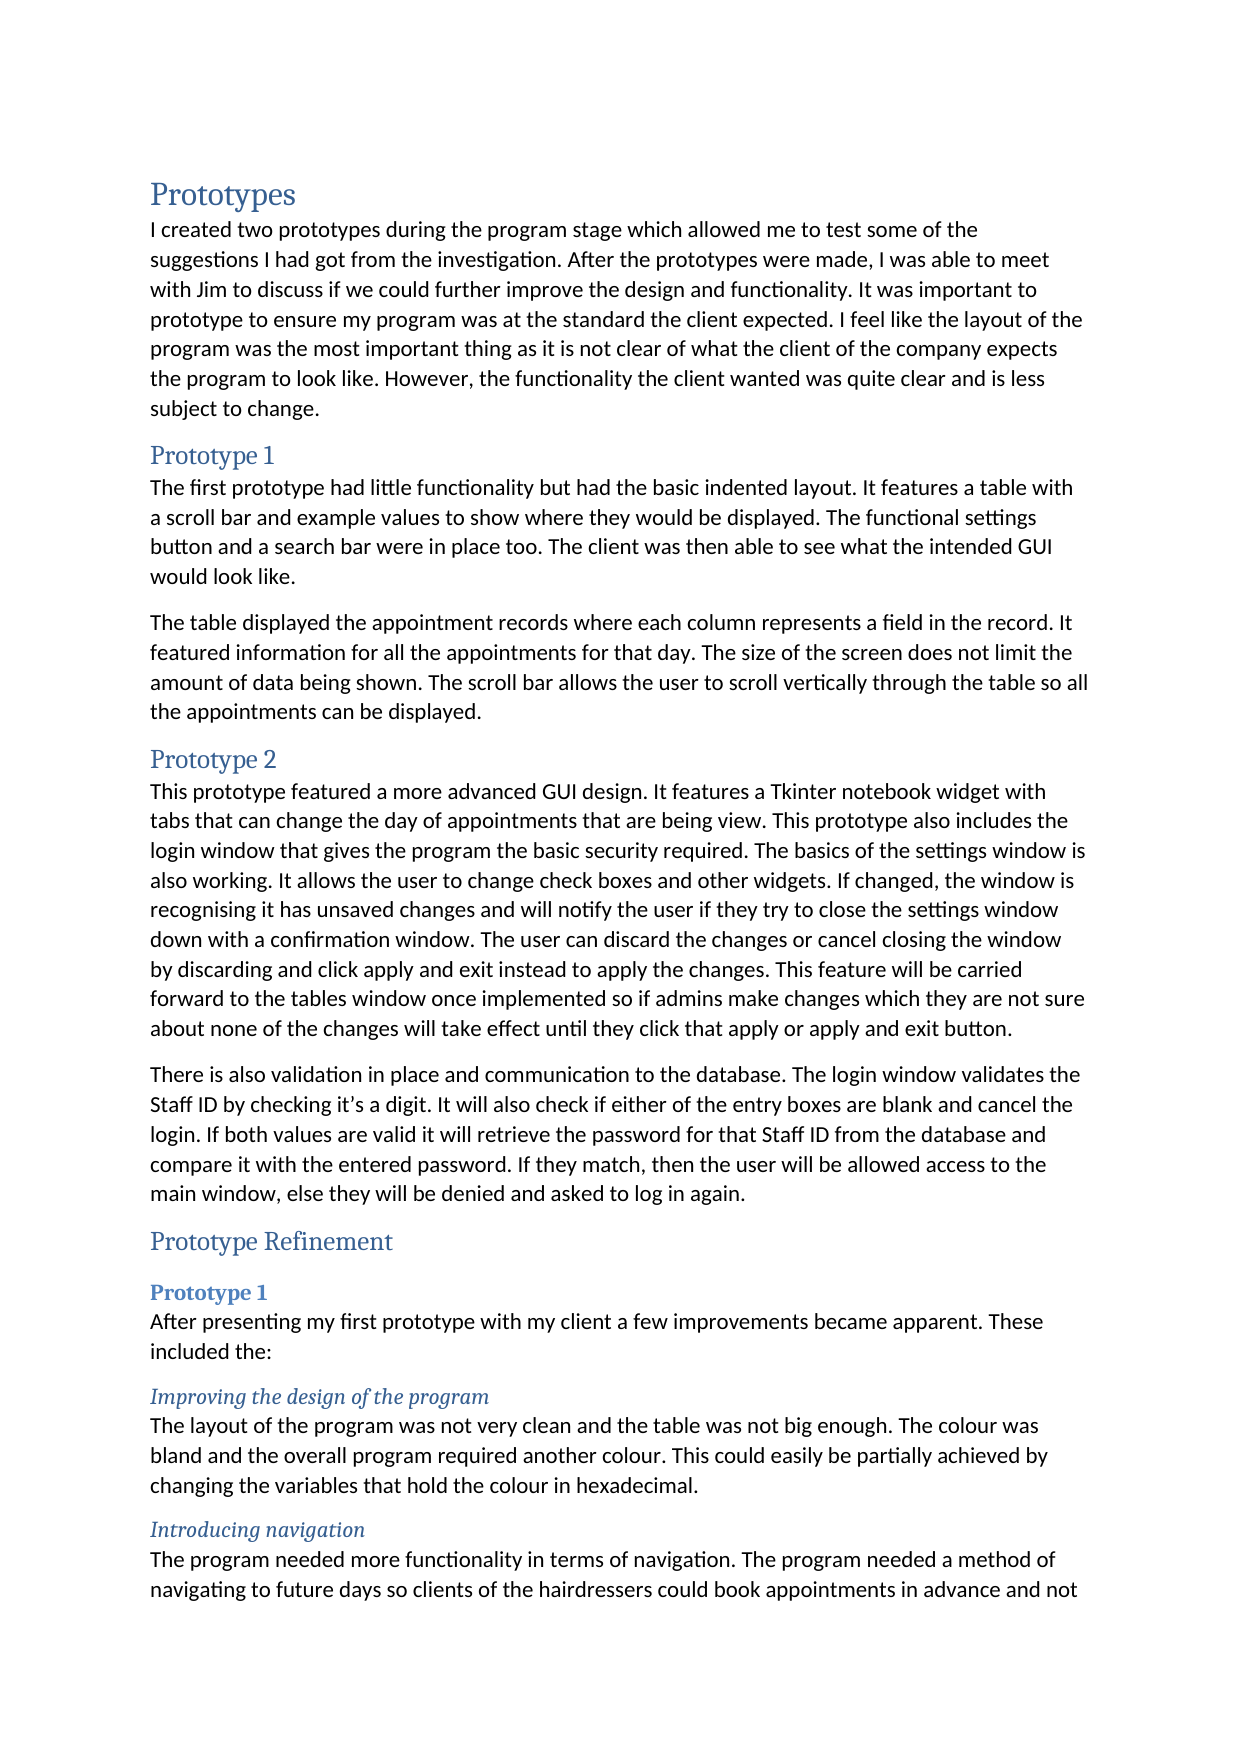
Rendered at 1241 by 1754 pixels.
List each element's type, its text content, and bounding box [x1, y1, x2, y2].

text The layout of the program was not very clean and the table was not big enough. The colour was bland and the overall program required another colour. This could easily be partially achieved by changing the variables that hold the colour in hexadecimal. [150, 1411, 1090, 1499]
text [150, 1545, 1090, 1603]
text This prototype featured a more advanced GUI design. It features a Tkinter notebook widget with tabs that can change the day of appointments that are being view. This prototype also includes the login window that gives the program the basic security required. The basics of the settings window is also working. It allows the user to change check boxes and other widgets. If changed, the window is recognising it has unsaved changes and will notify the user if they try to close the settings window down with a confirmation window. The user can discard the changes or cancel closing the window by discarding and click apply and exit instead to apply the changes. This feature will be carried forward to the tables window once implemented so if admins make changes which they are not sure about none of the changes will take effect until they click that apply or apply and exit button. [150, 777, 1090, 1042]
subtitle Improving the design of the program [150, 1383, 1090, 1410]
subtitle Prototypes [150, 175, 1090, 213]
subtitle Prototype Refinement [150, 1226, 1090, 1257]
subtitle Prototype 1 [150, 1279, 1090, 1306]
text The table displayed the appointment records where each column represents a field in the record. It featured information for all the appointments for that day. The size of the screen does not limit the amount of data being shown. The scroll bar allows the user to scroll vertically through the table so all the appointments can be displayed. [150, 608, 1090, 726]
subtitle Prototype 1 [150, 440, 1090, 471]
text I created two prototypes during the program stage which allowed me to test some of the suggestions I had got from the investigation. After the prototypes were made, I was able to meet with Jim to discuss if we could further improve the design and functionality. It was important to prototype to ensure my program was at the standard the client expected. I feel like the layout of the program was the most important thing as it is not clear of what the client of the company expects the program to look like. However, the functionality the client wanted was quite clear and is less subject to change. [150, 216, 1090, 422]
subtitle Prototype 2 [150, 744, 1090, 775]
subtitle Introducing navigation [150, 1517, 1090, 1543]
text After presenting my first prototype with my client a few improvements became apparent. These included the: [150, 1307, 1090, 1365]
text The first prototype had little functionality but had the basic indented layout. It features a table with a scroll bar and example values to show where they would be displayed. The functional settings button and a search bar were in place too. The client was then able to see what the intended GUI would look like. [150, 473, 1090, 590]
text There is also validation in place and communication to the database. The login window validates the Staff ID by checking it’s a digit. It will also check if either of the entry boxes are blank and cancel the login. If both values are valid it will retrieve the password for that Staff ID from the database and compare it with the entered password. If they match, then the user will be allowed access to the main window, else they will be denied and asked to log in again. [150, 1061, 1090, 1207]
